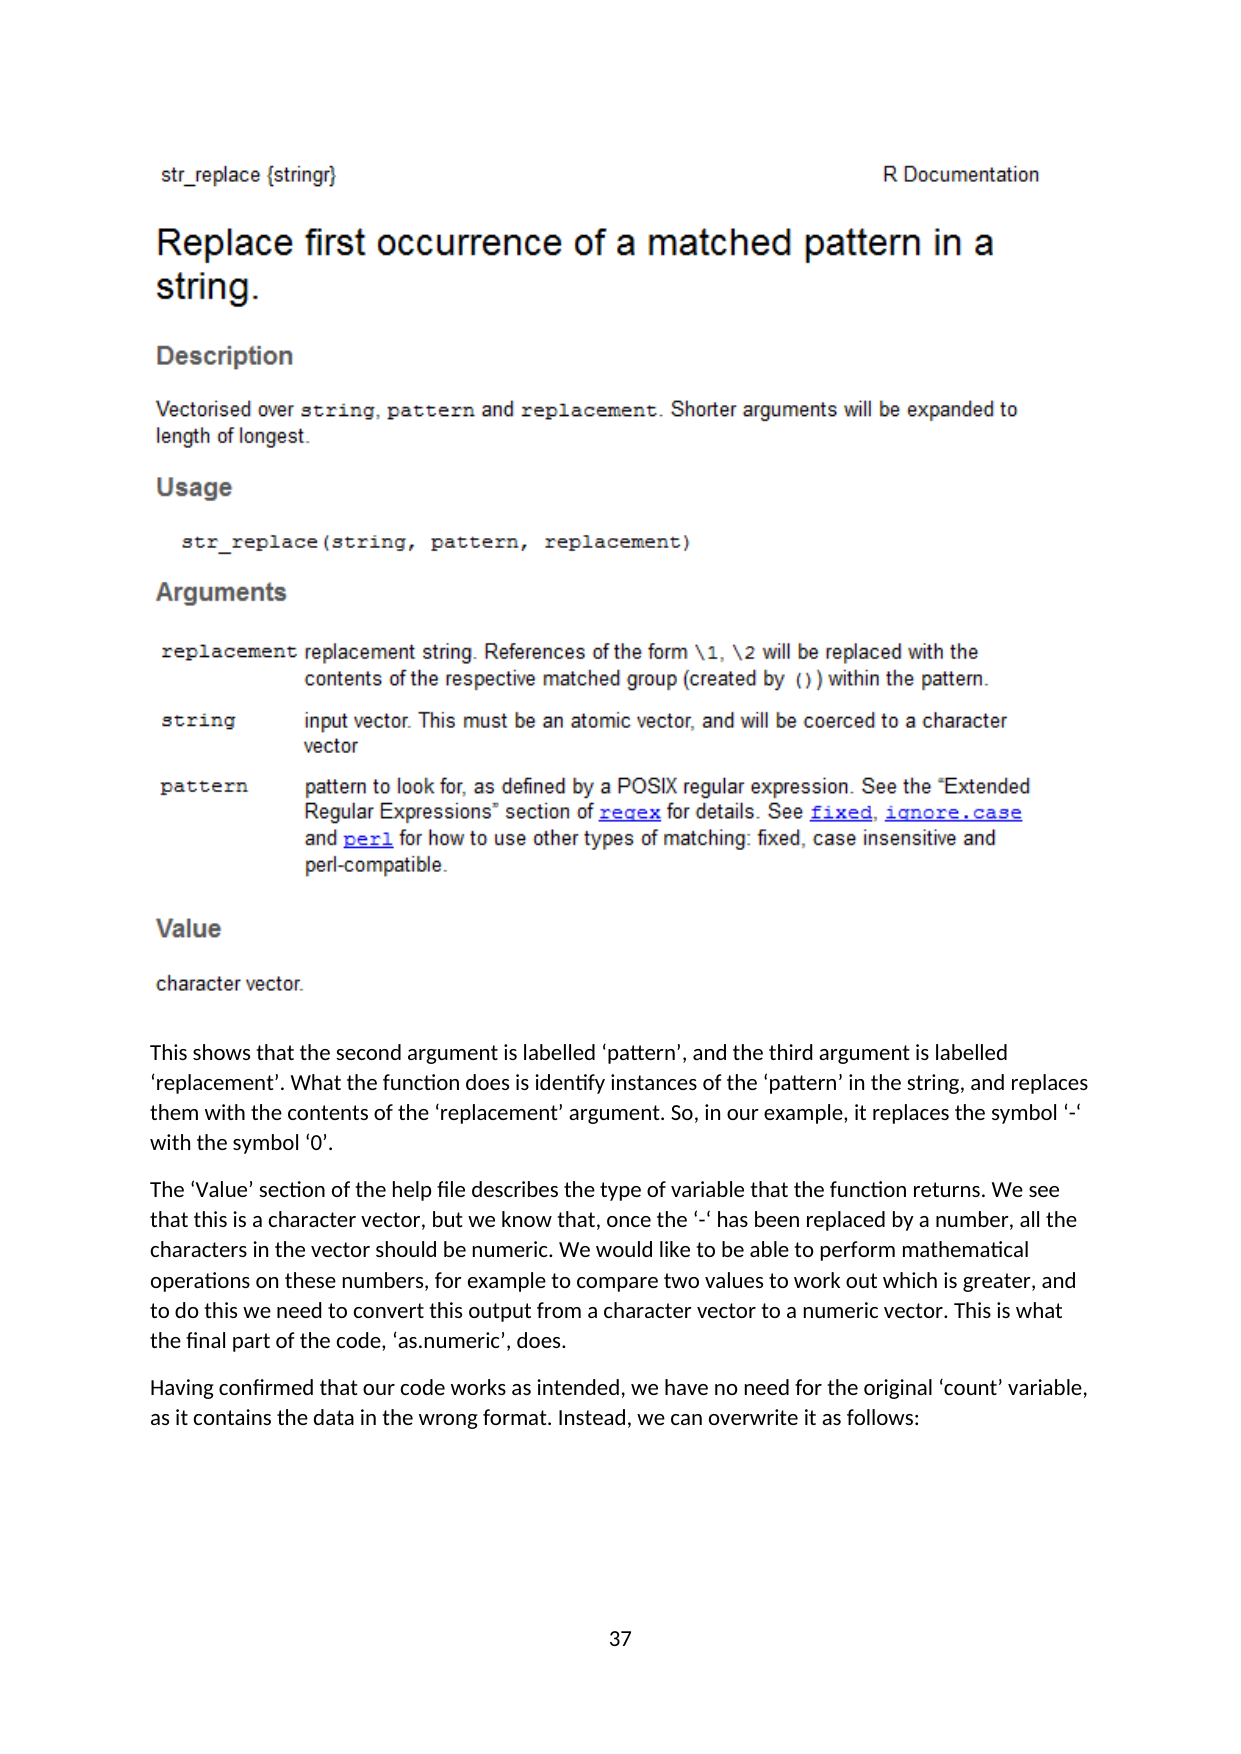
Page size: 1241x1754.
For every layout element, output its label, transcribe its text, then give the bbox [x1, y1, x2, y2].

text The ‘Value’ section of the help file describes the type of variable that the function returns. We see that this is a character vector, but we know that, once the ‘-‘ has been replaced by a number, all the characters in the vector should be numeric. We would like to be able to perform mathematical operations on these numbers, for example to compare two values to work out which is greater, and to do this we need to convert this output from a character vector to a numeric vector. This is what the final part of the code, ‘as.numeric’, does. [150, 1175, 1090, 1354]
text Having confirmed that our code works as intended, we have no need for the original ‘count’ variable, as it contains the data in the wrong format. Instead, we can overwrite it as follows: [150, 1373, 1090, 1431]
text This shows that the second argument is labelled ‘pattern’, and the third argument is labelled ‘replacement’. What the function does is identify instances of the ‘pattern’ in the string, and replaces them with the contents of the ‘replacement’ argument. So, in our example, it replaces the symbol ‘-‘ with the symbol ‘0’. [150, 1038, 1090, 1156]
picture [150, 150, 1054, 1019]
